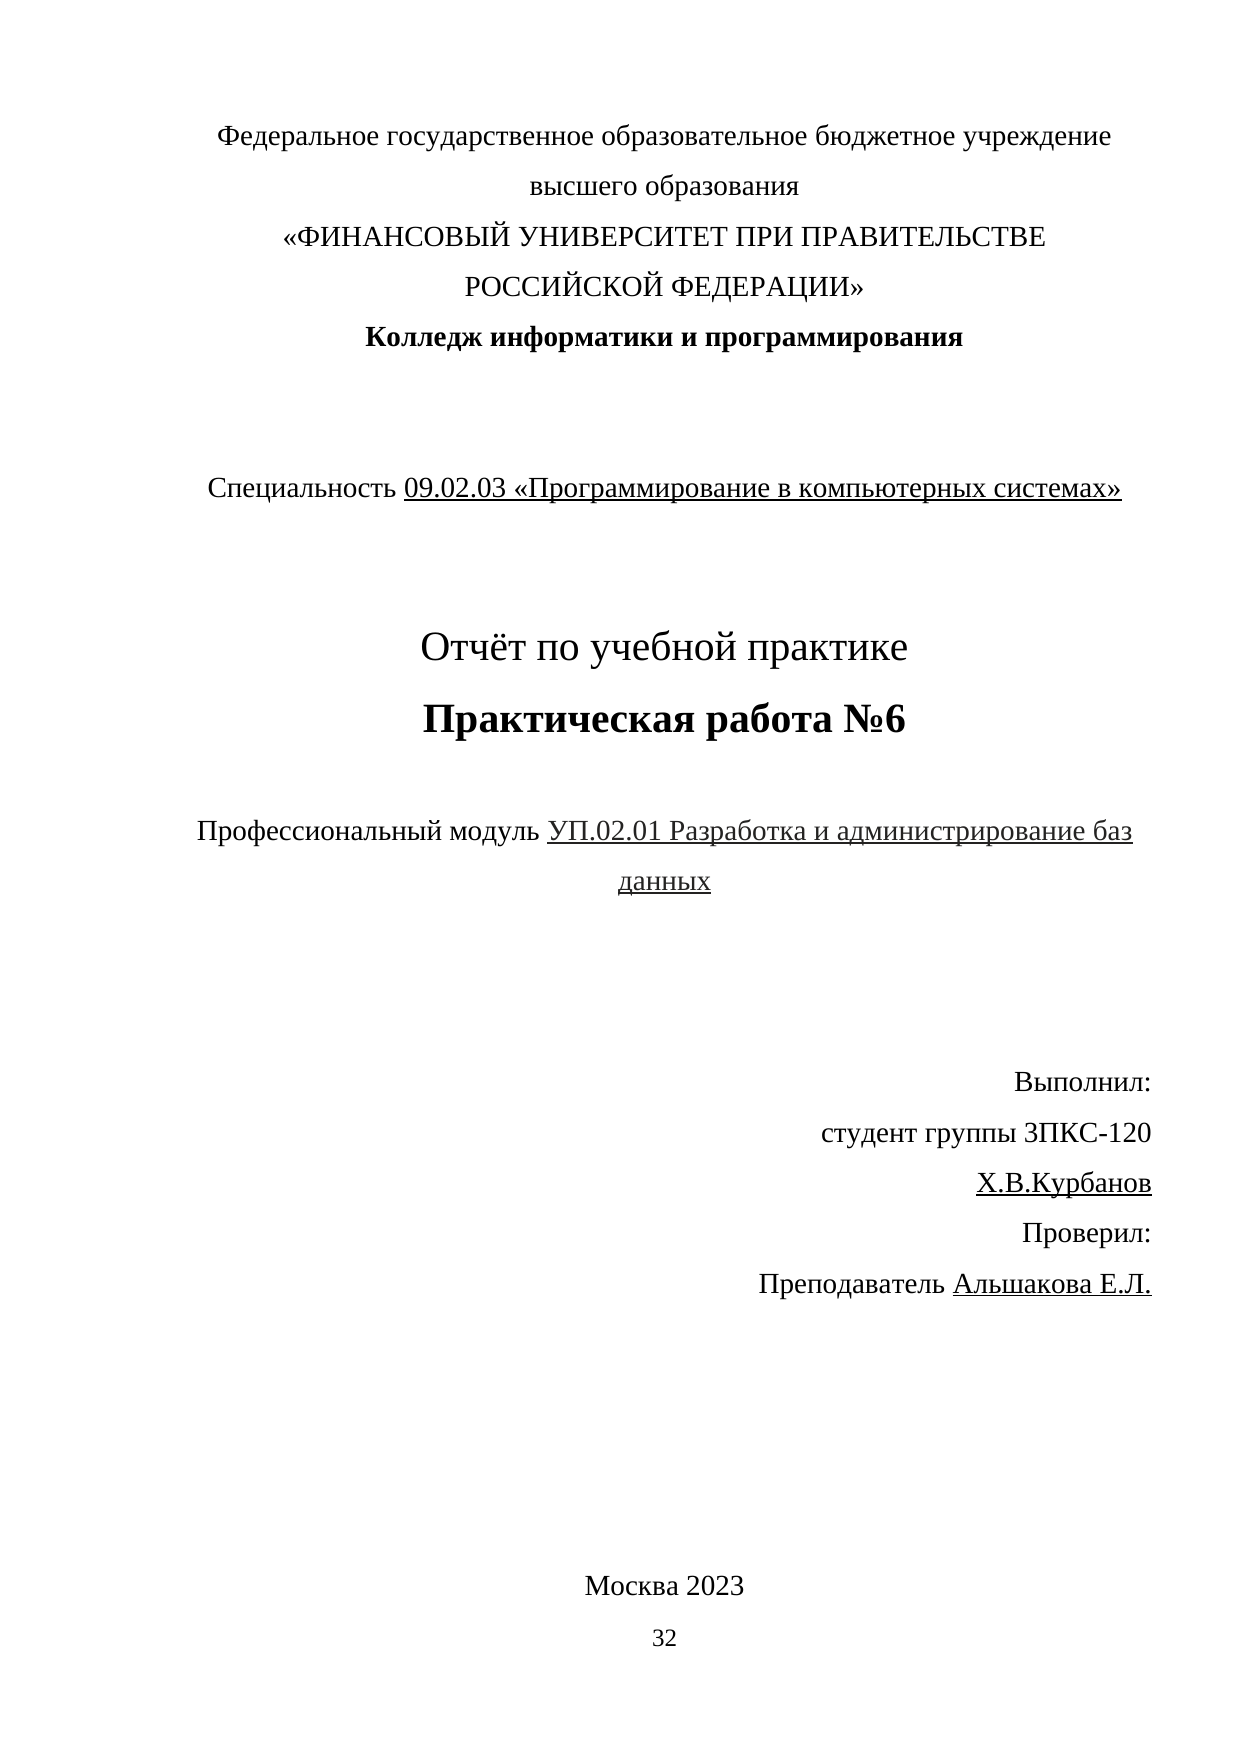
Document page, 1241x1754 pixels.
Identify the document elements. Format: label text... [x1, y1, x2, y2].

text Отчёт по учебной практике [177, 621, 1152, 669]
text Х.В.Курбанов [177, 1165, 1152, 1199]
text студент группы 3ПКС-120 [177, 1115, 1152, 1148]
text «ФИНАНСОВЫЙ УНИВЕРСИТЕТ ПРИ ПРАВИТЕЛЬСТВЕ [177, 219, 1152, 252]
text Проверил: [177, 1215, 1152, 1249]
text Федеральное государственное образовательное бюджетное учреждение высшего образования [177, 118, 1152, 202]
text Выполнил: [177, 1064, 1152, 1098]
text Практическая работа №6 [177, 693, 1152, 741]
text РОССИЙСКОЙ ФЕДЕРАЦИИ» [177, 269, 1152, 303]
text Преподаватель Альшакова Е.Л. [177, 1266, 1152, 1299]
text Профессиональный модуль УП.02.01 Разработка и администрирование баз данных [177, 813, 1152, 897]
text Специальность 09.02.03 «Программирование в компьютерных системах» [177, 470, 1152, 504]
text Москва 2023 [177, 1568, 1152, 1601]
text Колледж информатики и программирования [177, 319, 1152, 353]
